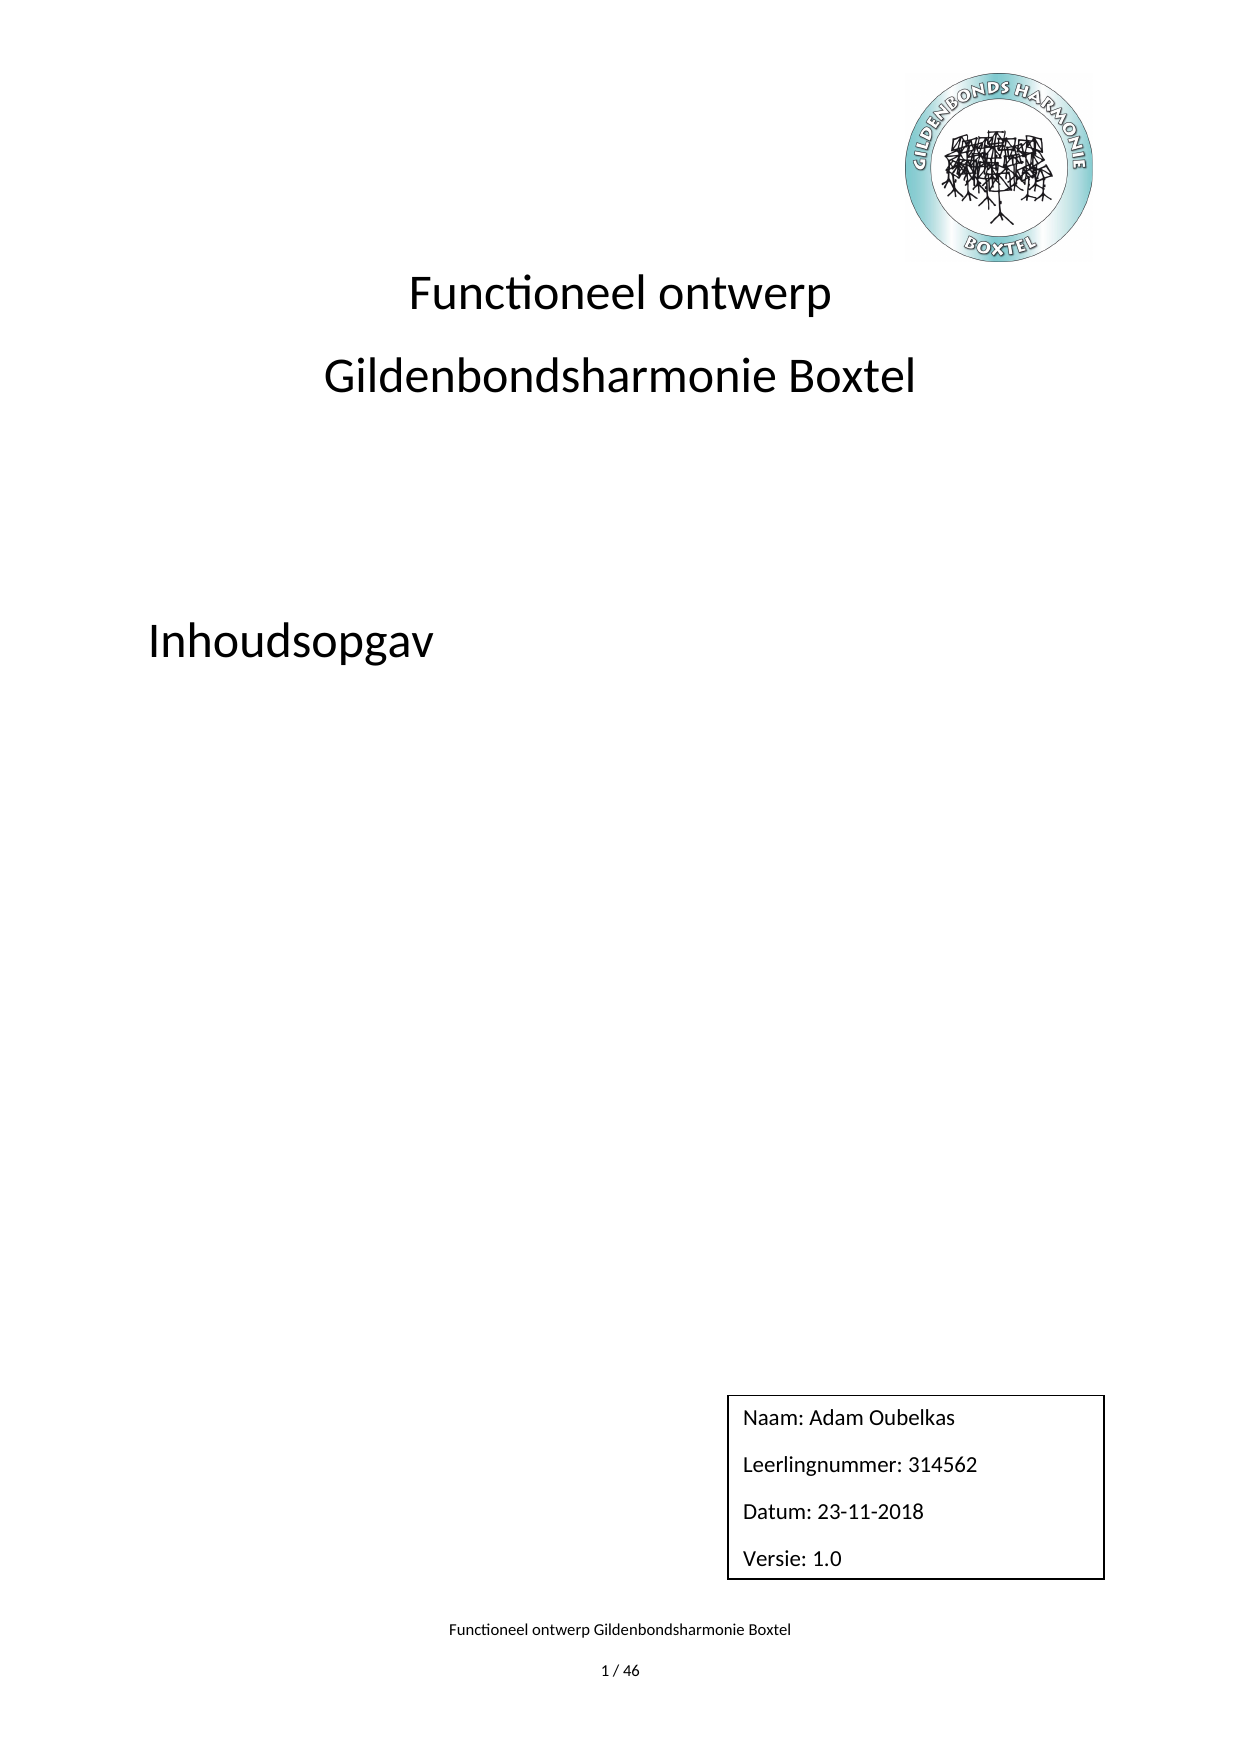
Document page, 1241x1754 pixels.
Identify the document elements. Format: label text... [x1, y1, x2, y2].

picture [905, 73, 1093, 262]
text Gildenbondsharmonie Boxtel [148, 344, 1093, 405]
text Functioneel ontwerp [148, 261, 1093, 322]
